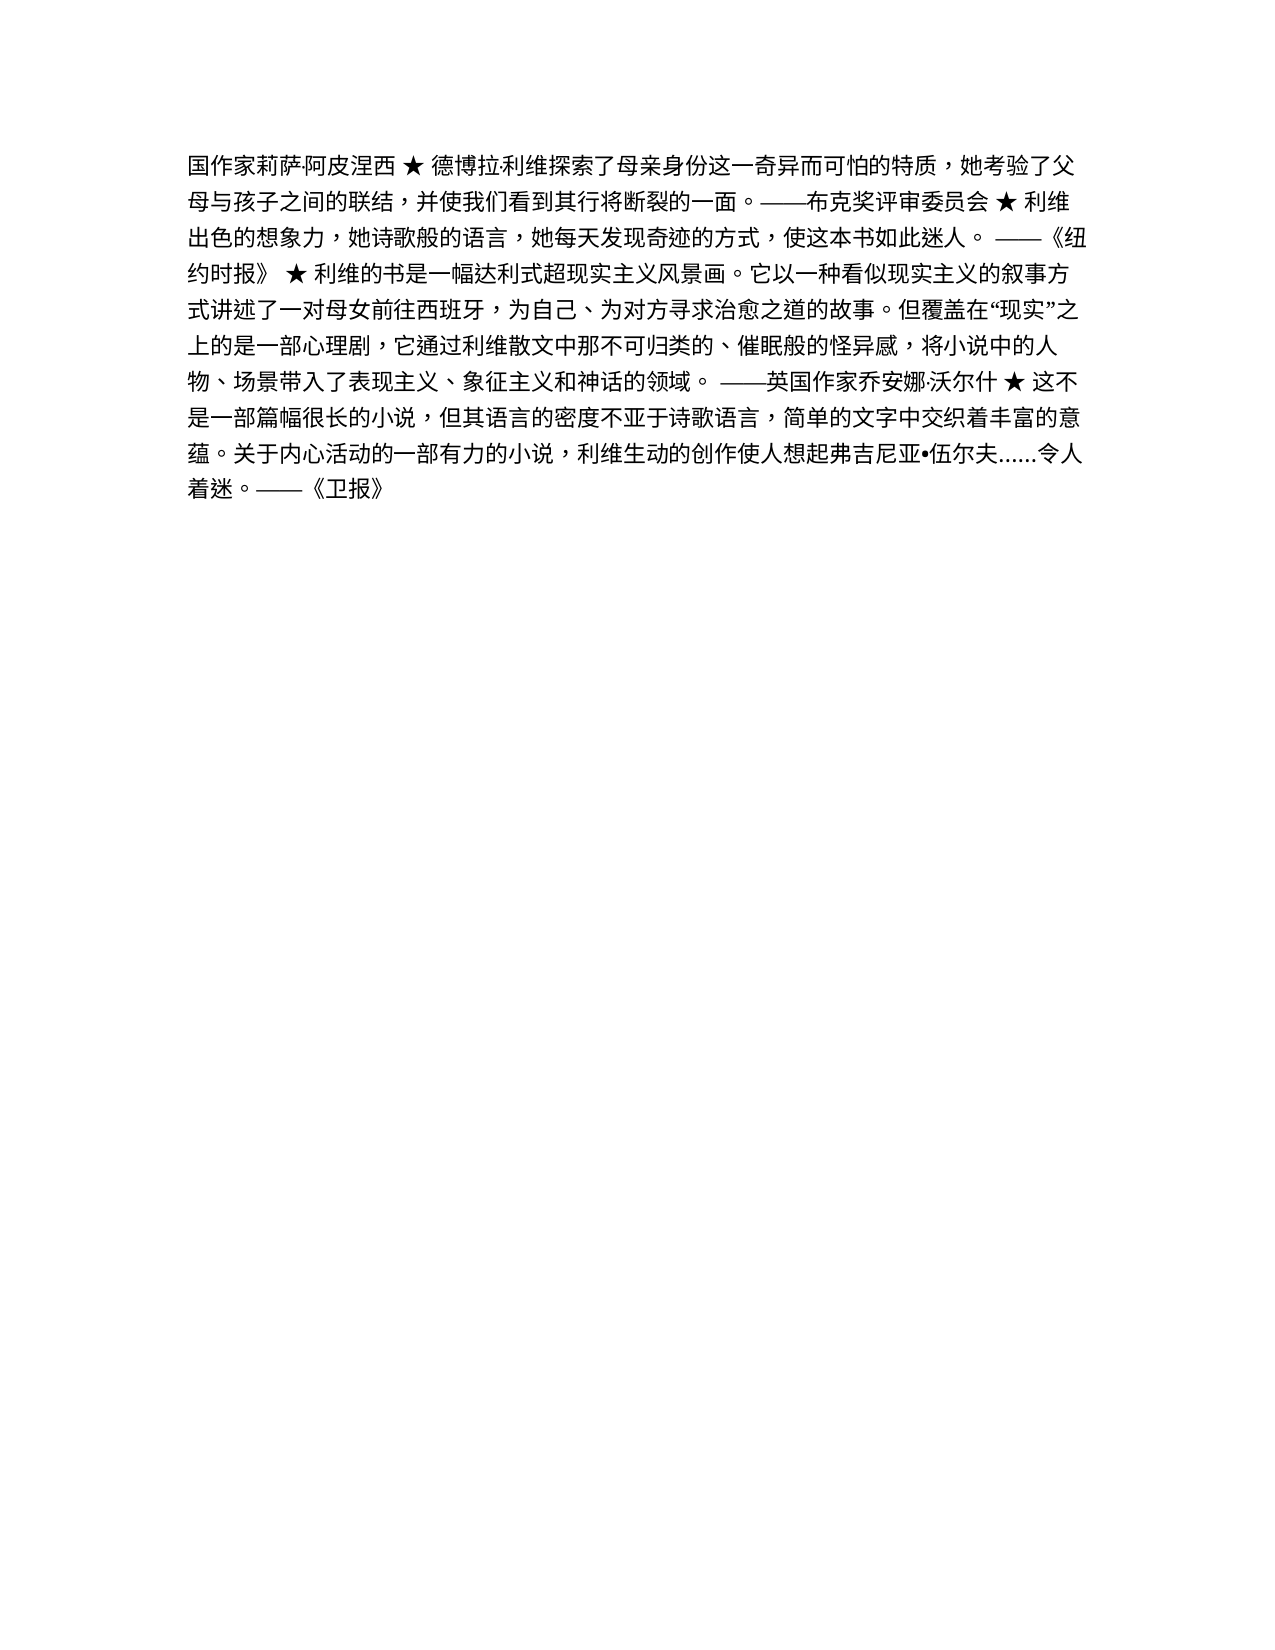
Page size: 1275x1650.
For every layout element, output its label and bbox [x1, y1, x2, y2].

text [187, 150, 1087, 505]
